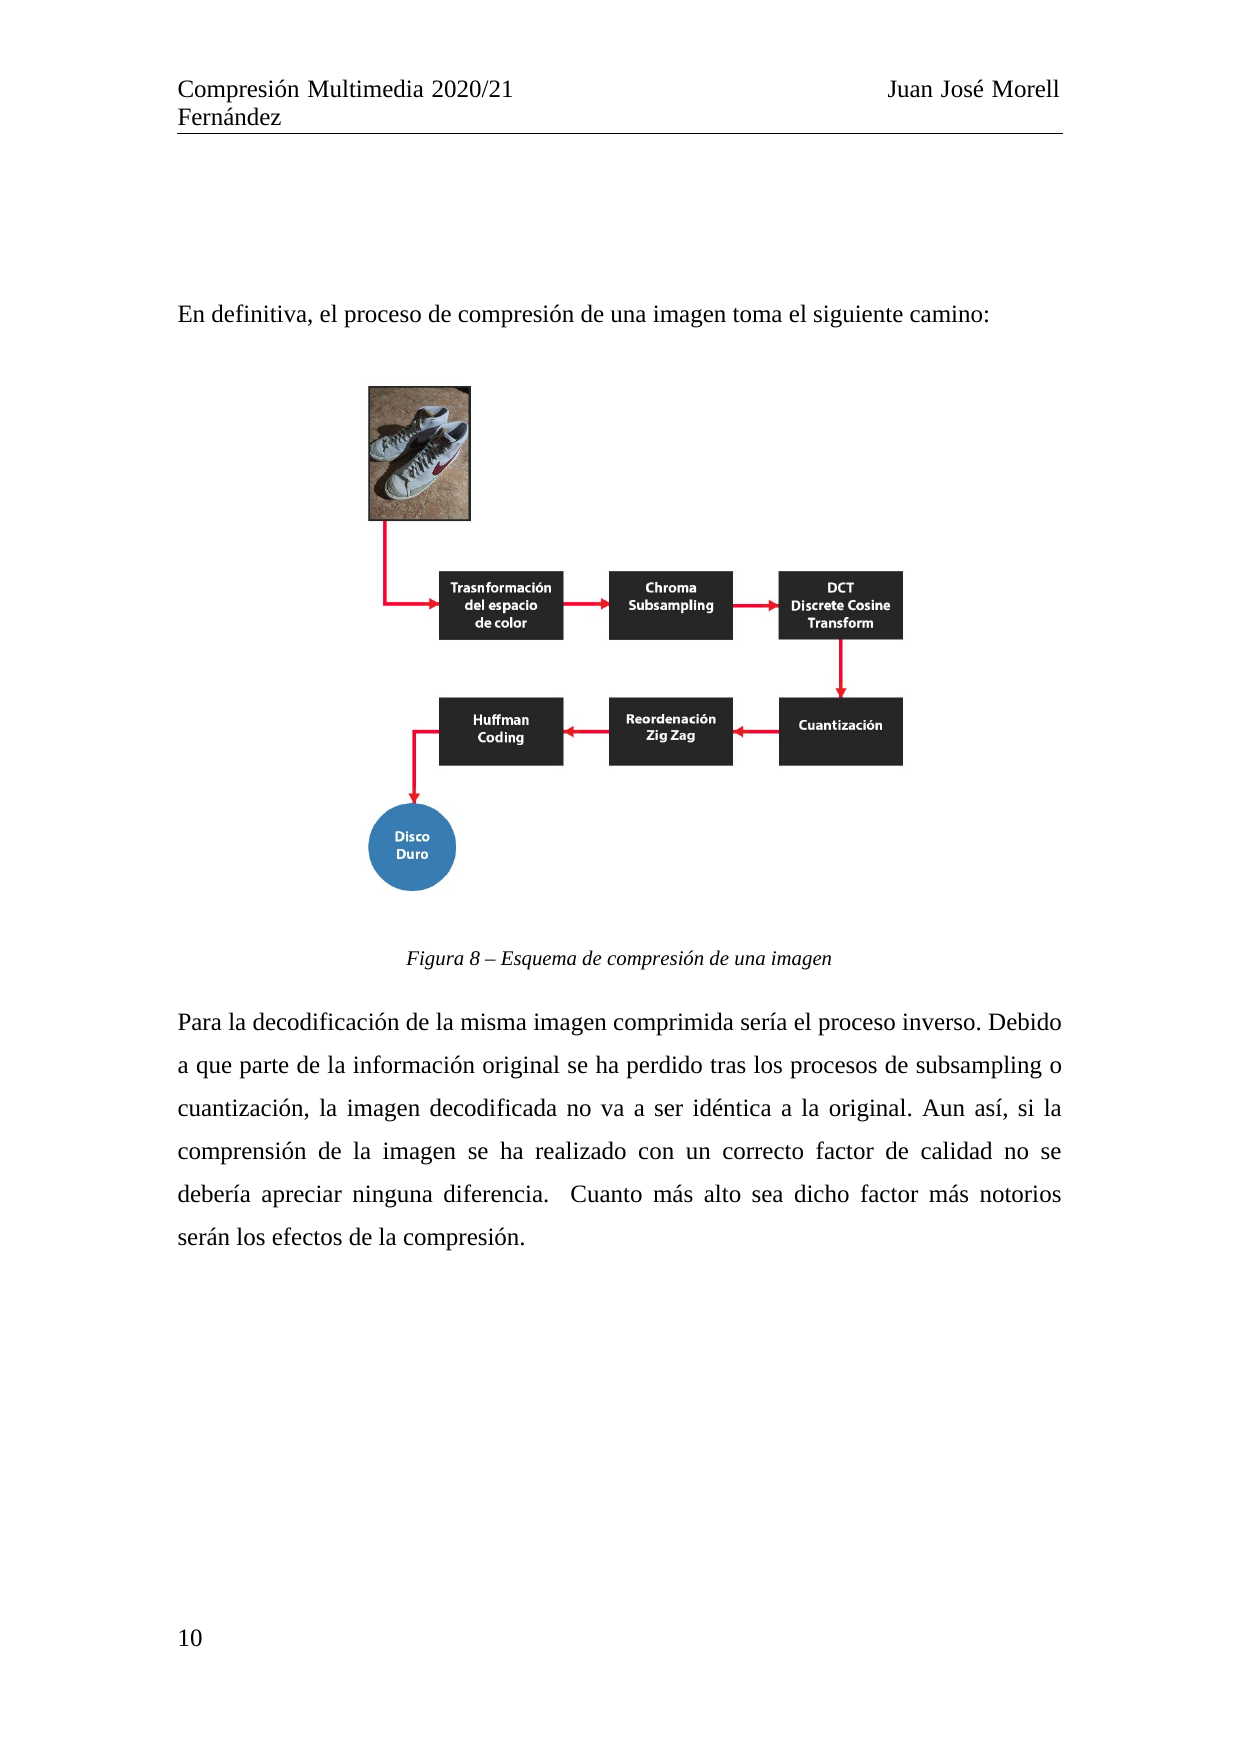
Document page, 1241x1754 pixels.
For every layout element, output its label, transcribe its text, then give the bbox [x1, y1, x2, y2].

picture [318, 367, 922, 907]
text Para la decodificación de la misma imagen comprimida sería el proceso inverso. Debido a que parte de la información original se ha perdido tras los procesos de subsampling o cuantización, la imagen decodificada no va a ser idéntica a la original. Aun así, si la comprensión de la imagen se ha realizado con un correcto factor de calidad no se debería apreciar ninguna diferencia. Cuanto más alto sea dicho factor más notorios serán los efectos de la compresión. [177, 1007, 1063, 1251]
text En definitiva, el proceso de compresión de una imagen toma el siguiente camino: [177, 299, 1063, 328]
text Figura 8 – Esquema de compresión de una imagen [177, 946, 1063, 970]
